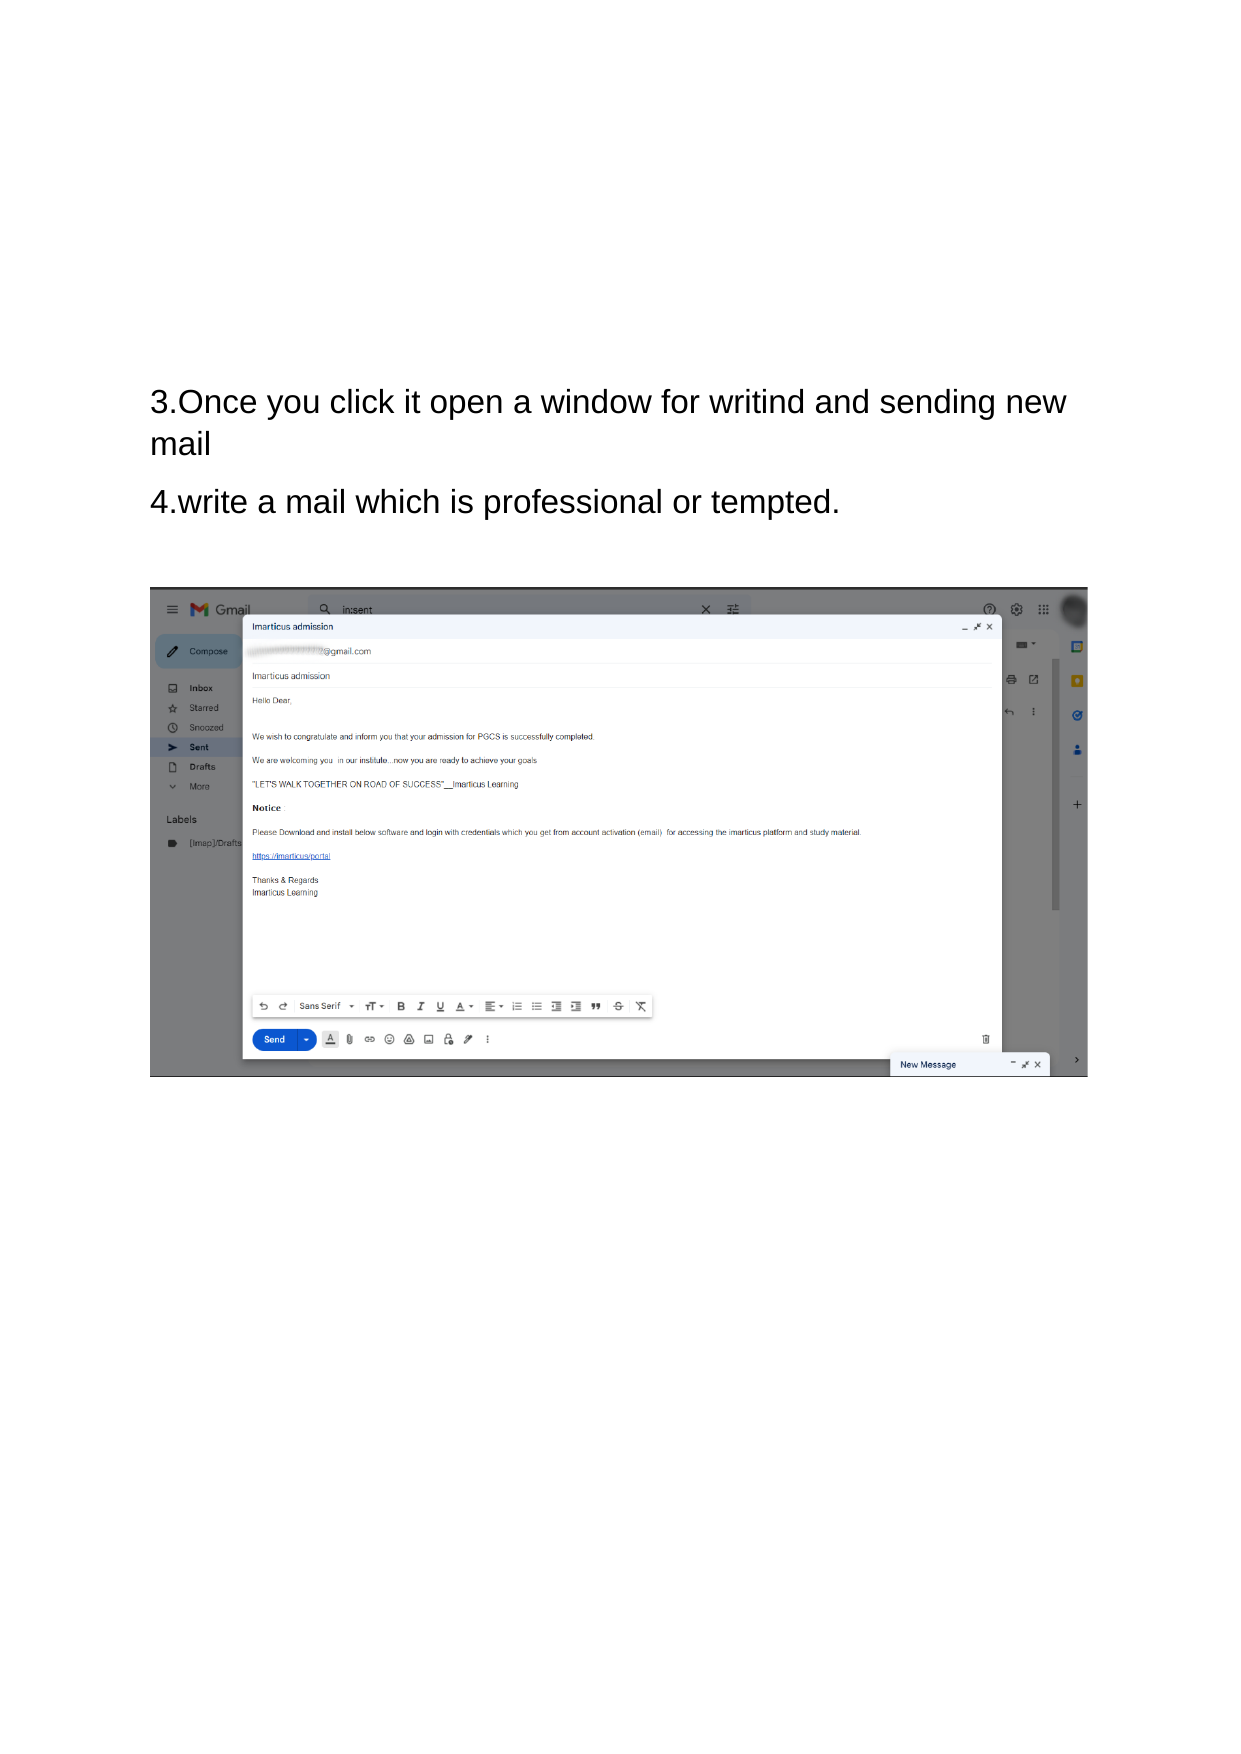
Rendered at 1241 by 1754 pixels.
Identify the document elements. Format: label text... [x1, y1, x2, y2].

picture [150, 587, 1088, 1077]
text 3.Once you click it open a window for writind and sending new mail [150, 382, 1090, 462]
text 4.write a mail which is professional or tempted. [150, 482, 1090, 521]
